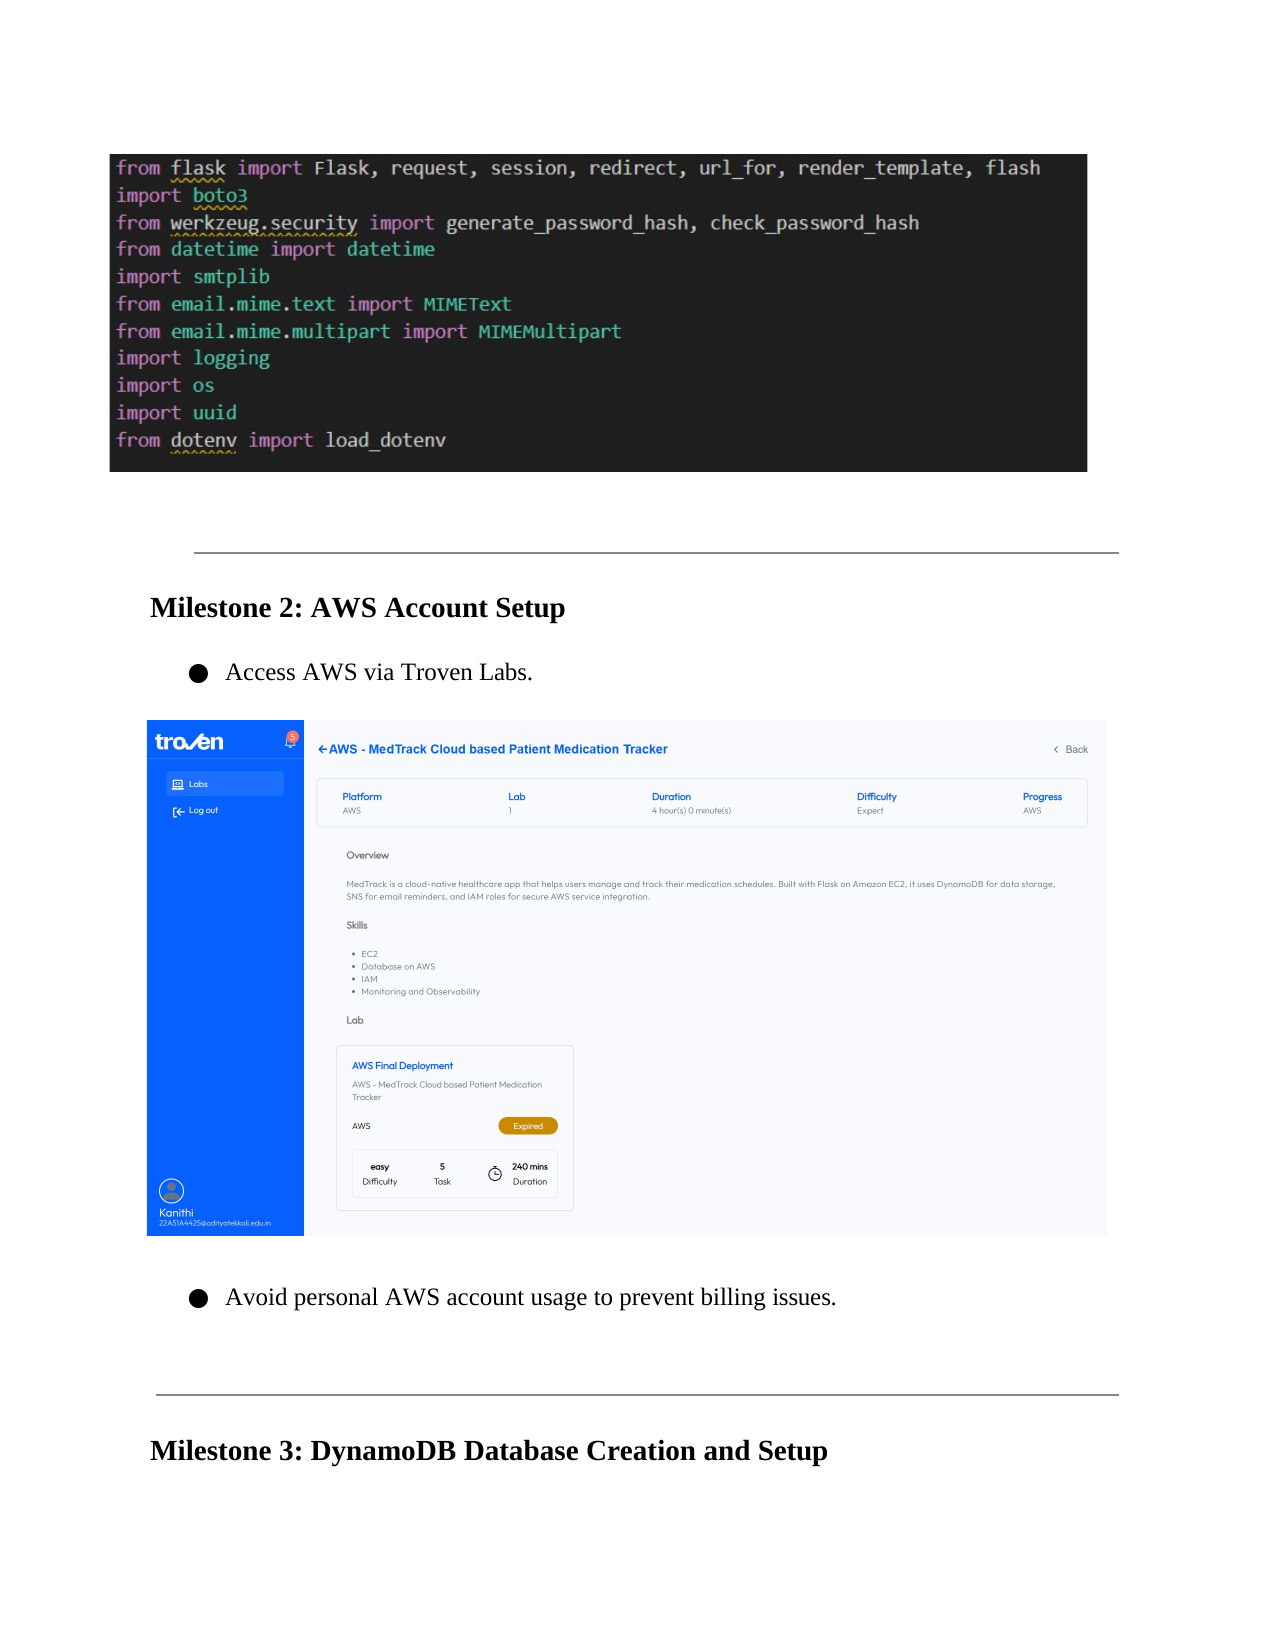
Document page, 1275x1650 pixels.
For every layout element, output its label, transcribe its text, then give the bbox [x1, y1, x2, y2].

list Avoid personal AWS account usage to prevent billing issues. [187, 1278, 1237, 1312]
picture [109, 154, 1088, 472]
list Access AWS via Troven Labs. [187, 653, 1237, 688]
picture [146, 720, 1108, 1236]
subtitle Milestone 2: AWS Account Setup [150, 590, 1237, 623]
subtitle Milestone 3: DynamoDB Database Creation and Setup [150, 1433, 1237, 1467]
